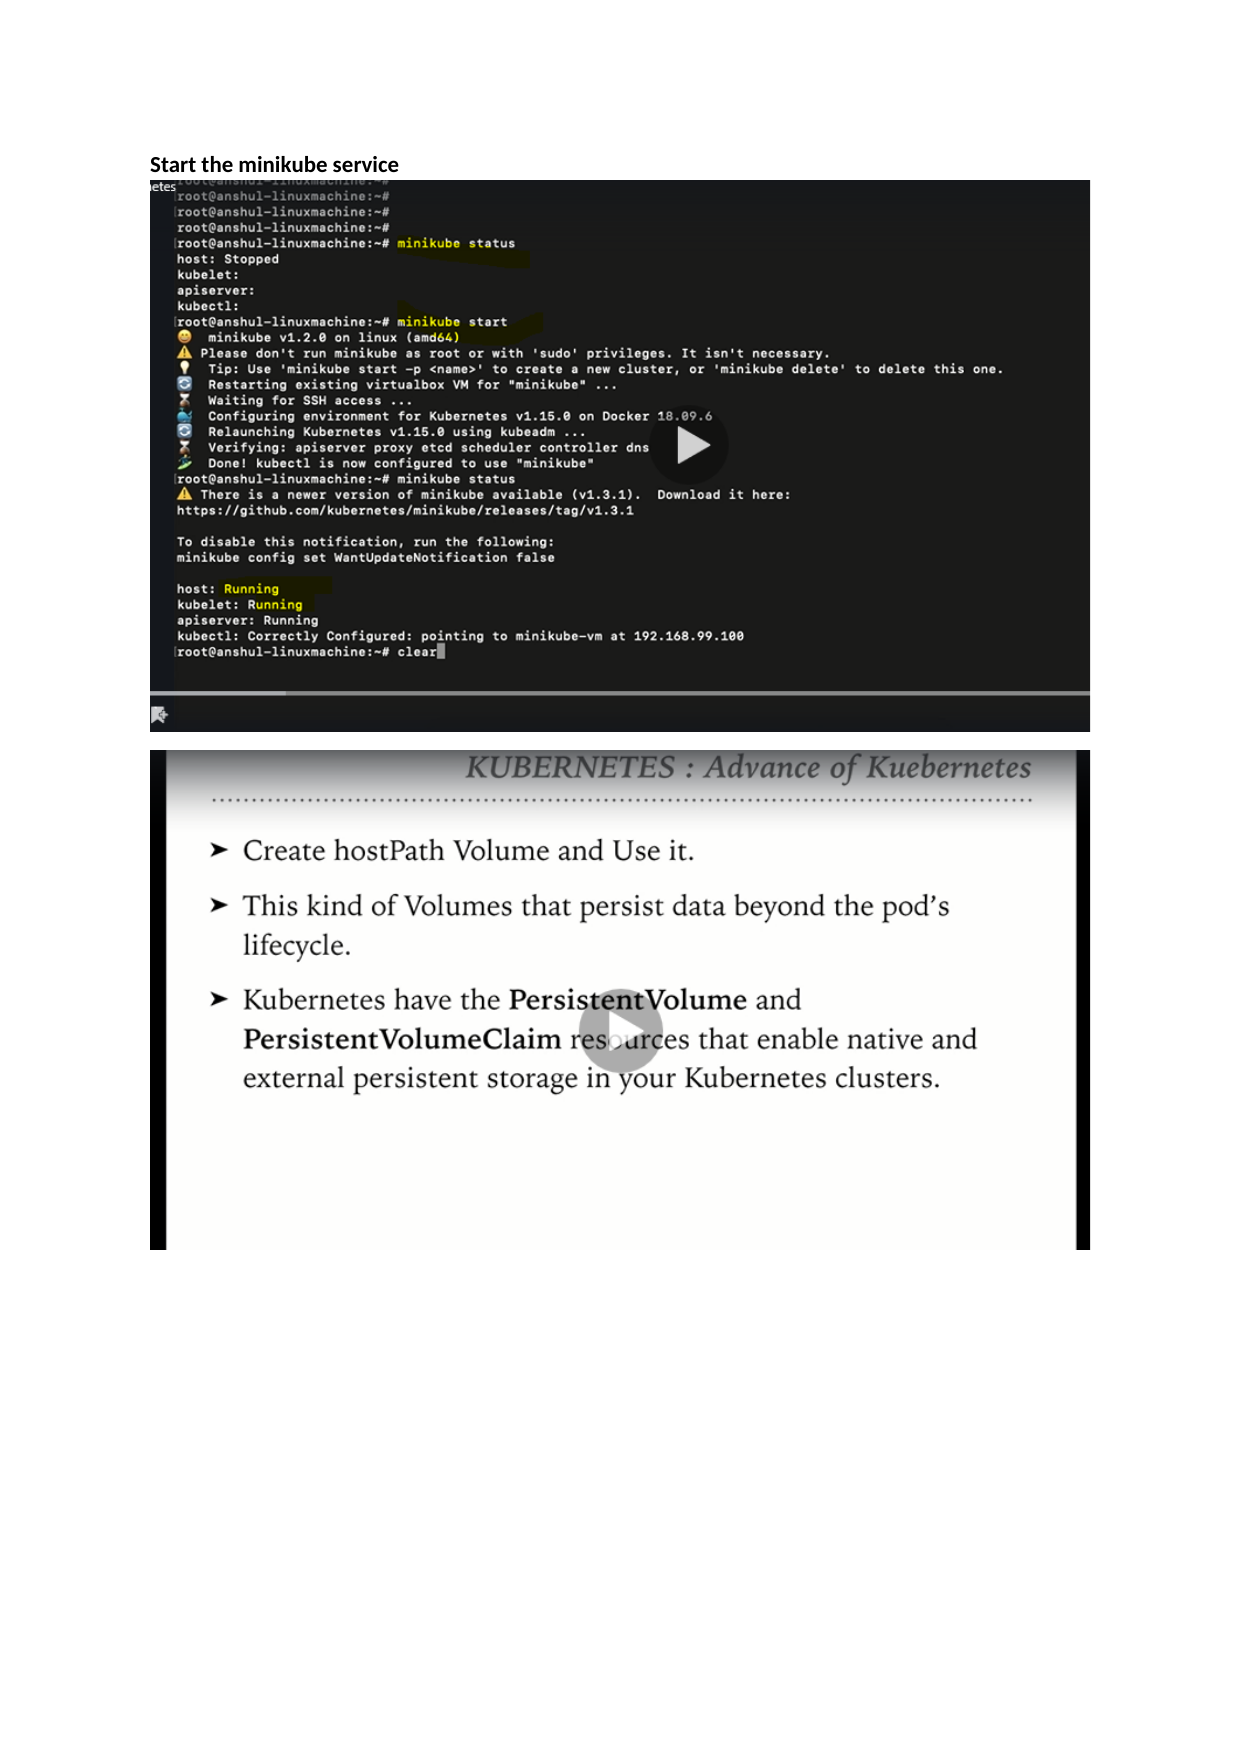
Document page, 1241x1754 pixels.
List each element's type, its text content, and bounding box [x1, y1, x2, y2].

picture [150, 180, 1091, 732]
picture [150, 750, 1091, 1250]
text Start the minikube service [150, 150, 1090, 180]
